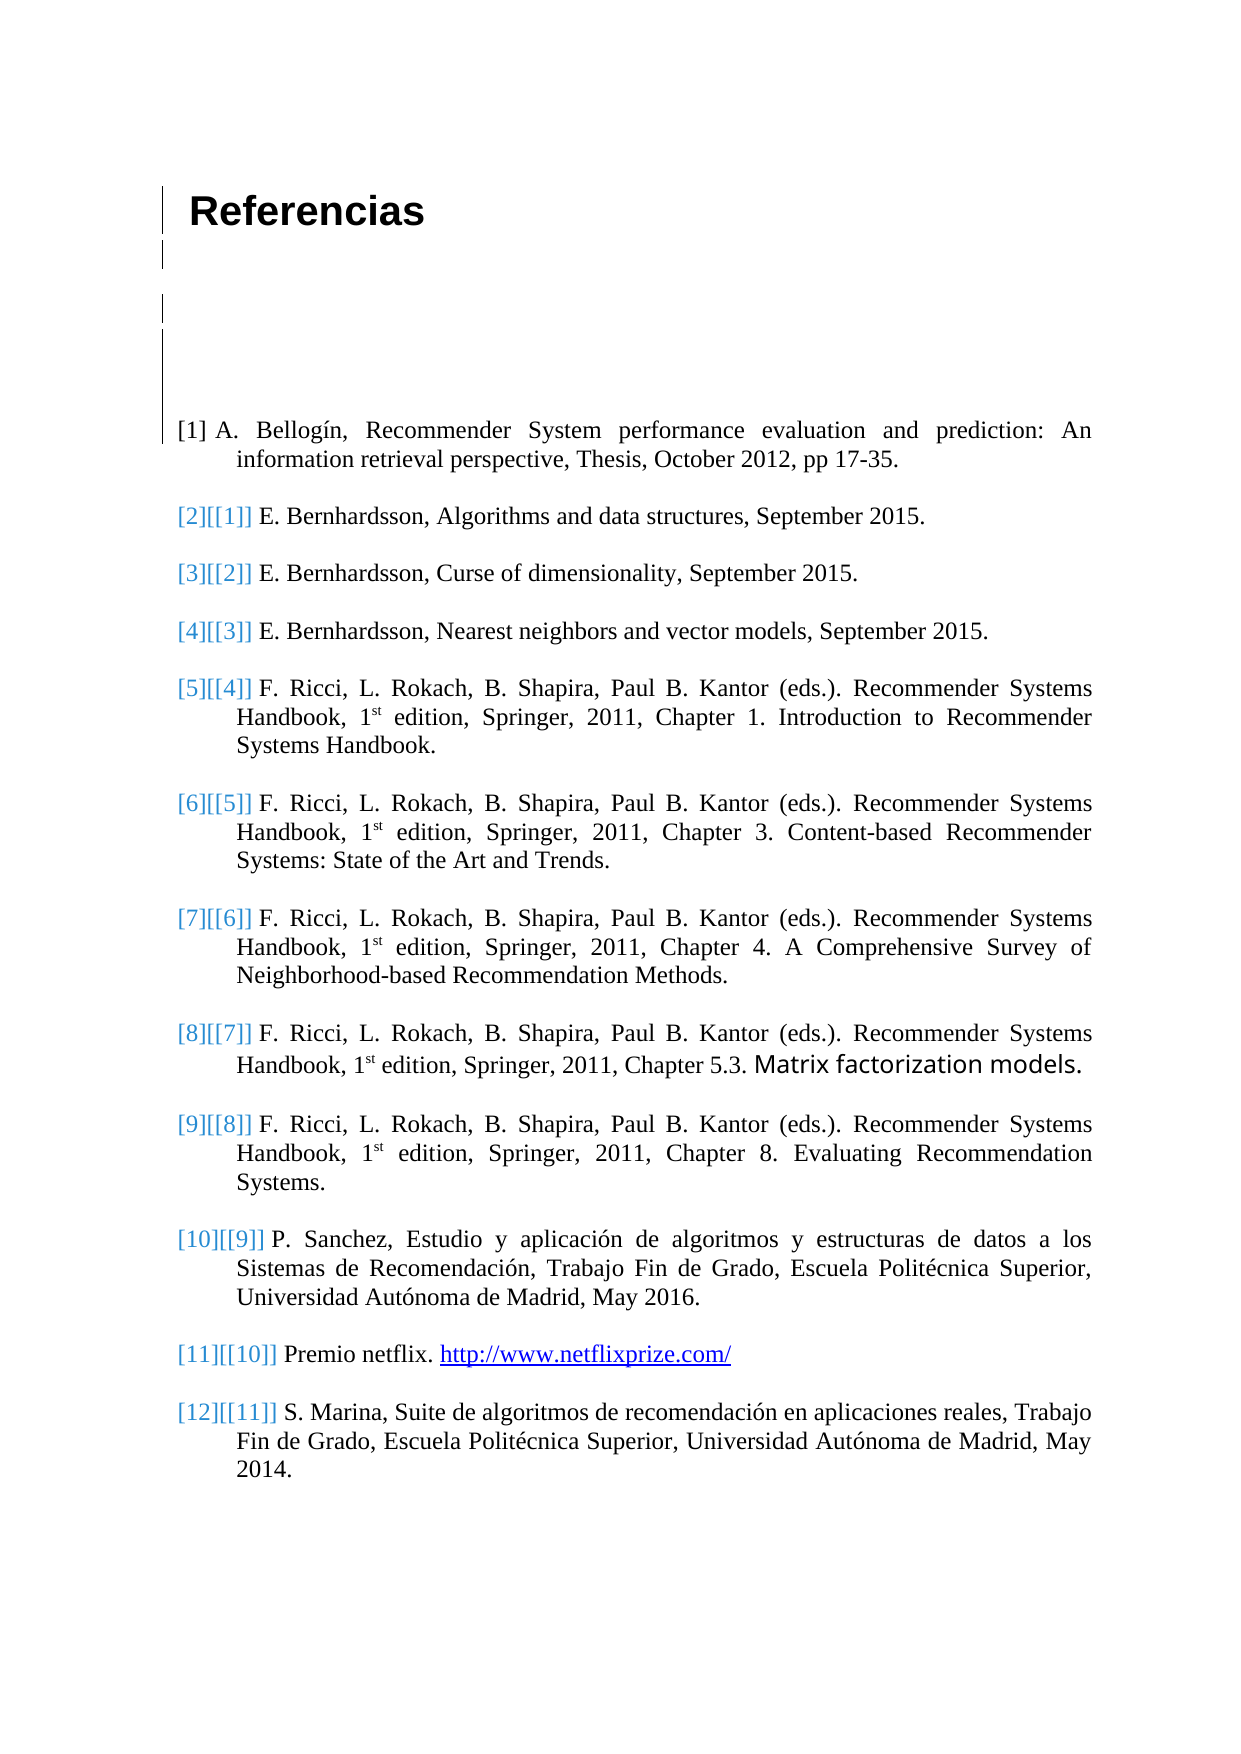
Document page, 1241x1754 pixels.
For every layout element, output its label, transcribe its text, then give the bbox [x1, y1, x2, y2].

list P. Sanchez, Estudio y aplicación de algoritmos y estructuras de datos a los Sistemas de Recomendación, Trabajo Fin de Grado, Escuela Politécnica Superior, Universidad Autónoma de Madrid, May 2016. [177, 1224, 1092, 1311]
list F. Ricci, L. Rokach, B. Shapira, Paul B. Kantor (eds.). Recommender Systems Handbook, 1st edition, Springer, 2011, Chapter 3. Content-based Recommender Systems: State of the Art and Trends. [177, 788, 1092, 874]
list E. Bernhardsson, Nearest neighbors and vector models, September 2015. [177, 616, 1092, 644]
list Premio netflix. http://www.netflixprize.com/ [177, 1339, 1092, 1368]
list S. Marina, Suite de algoritmos de recomendación en aplicaciones reales, Trabajo Fin de Grado, Escuela Politécnica Superior, Universidad Autónoma de Madrid, May 2014. [177, 1397, 1092, 1483]
list A. Bellogín, Recommender System performance evaluation and prediction: An information retrieval perspective, Thesis, October 2012, pp 17-35. [177, 415, 1092, 473]
list F. Ricci, L. Rokach, B. Shapira, Paul B. Kantor (eds.). Recommender Systems Handbook, 1st edition, Springer, 2011, Chapter 5.3. Matrix factorization models. [177, 1018, 1092, 1081]
subtitle Referencias [189, 186, 1063, 234]
list E. Bernhardsson, Algorithms and data structures, September 2015. [177, 501, 1092, 530]
list F. Ricci, L. Rokach, B. Shapira, Paul B. Kantor (eds.). Recommender Systems Handbook, 1st edition, Springer, 2011, Chapter 4. A Comprehensive Survey of Neighborhood-based Recommendation Methods. [177, 903, 1092, 989]
list F. Ricci, L. Rokach, B. Shapira, Paul B. Kantor (eds.). Recommender Systems Handbook, 1st edition, Springer, 2011, Chapter 8. Evaluating Recommendation Systems. [177, 1109, 1092, 1196]
list E. Bernhardsson, Curse of dimensionality, September 2015. [177, 558, 1092, 587]
list F. Ricci, L. Rokach, B. Shapira, Paul B. Kantor (eds.). Recommender Systems Handbook, 1st edition, Springer, 2011, Chapter 1. Introduction to Recommender Systems Handbook. [177, 673, 1092, 759]
